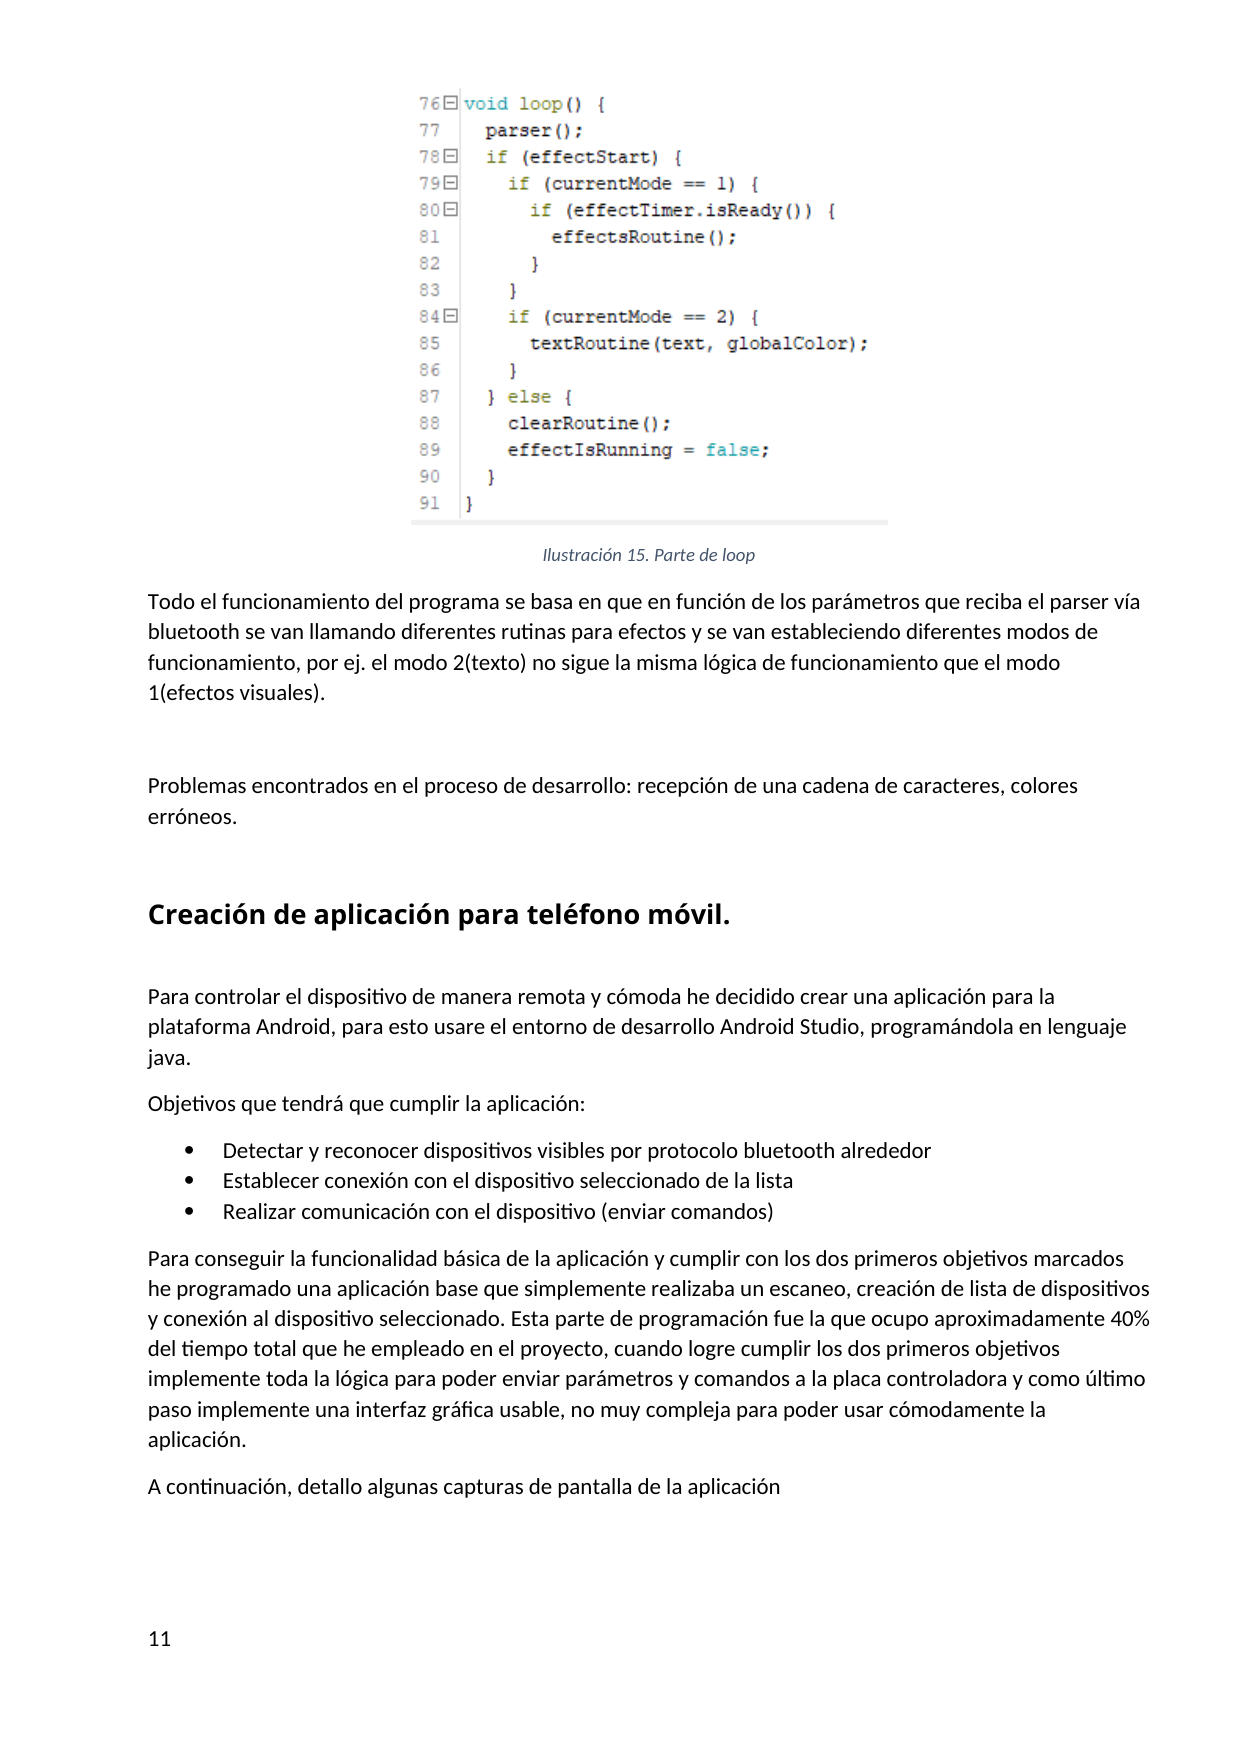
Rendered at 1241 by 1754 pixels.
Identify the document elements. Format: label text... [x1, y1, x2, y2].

text A continuación, detallo algunas capturas de pantalla de la aplicación [148, 1472, 1152, 1500]
text Para conseguir la funcionalidad básica de la aplicación y cumplir con los dos primeros objetivos marcados he programado una aplicación base que simplemente realizaba un escaneo, creación de lista de dispositivos y conexión al dispositivo seleccionado. Esta parte de programación fue la que ocupo aproximadamente 40% del tiempo total que he empleado en el proyecto, cuando logre cumplir los dos primeros objetivos implemente toda la lógica para poder enviar parámetros y comandos a la placa controladora y como último paso implemente una interfaz gráfica usable, no muy compleja para poder usar cómodamente la aplicación. [148, 1244, 1152, 1453]
list Detectar y reconocer dispositivos visibles por protocolo bluetooth alrededor [185, 1136, 1152, 1164]
picture [411, 88, 888, 525]
list Realizar comunicación con el dispositivo (enviar comandos) [185, 1197, 1152, 1225]
subtitle Creación de aplicación para teléfono móvil. [148, 896, 1152, 932]
text Problemas encontrados en el proceso de desarrollo: recepción de una cadena de caracteres, colores erróneos. [148, 772, 1152, 830]
text Para controlar el dispositivo de manera remota y cómoda he decidido crear una aplicación para la plataforma Android, para esto usare el entorno de desarrollo Android Studio, programándola en lenguaje java. [148, 982, 1152, 1071]
list Establecer conexión con el dispositivo seleccionado de la lista [185, 1167, 1152, 1195]
text Todo el funcionamiento del programa se basa en que en función de los parámetros que reciba el parser vía bluetooth se van llamando diferentes rutinas para efectos y se van estableciendo diferentes modos de funcionamiento, por ej. el modo 2(texto) no sigue la misma lógica de funcionamiento que el modo 1(efectos visuales). [148, 587, 1152, 706]
text Ilustración 15. Parte de loop [148, 543, 1152, 566]
text Objetivos que tendrá que cumplir la aplicación: [148, 1089, 1152, 1118]
